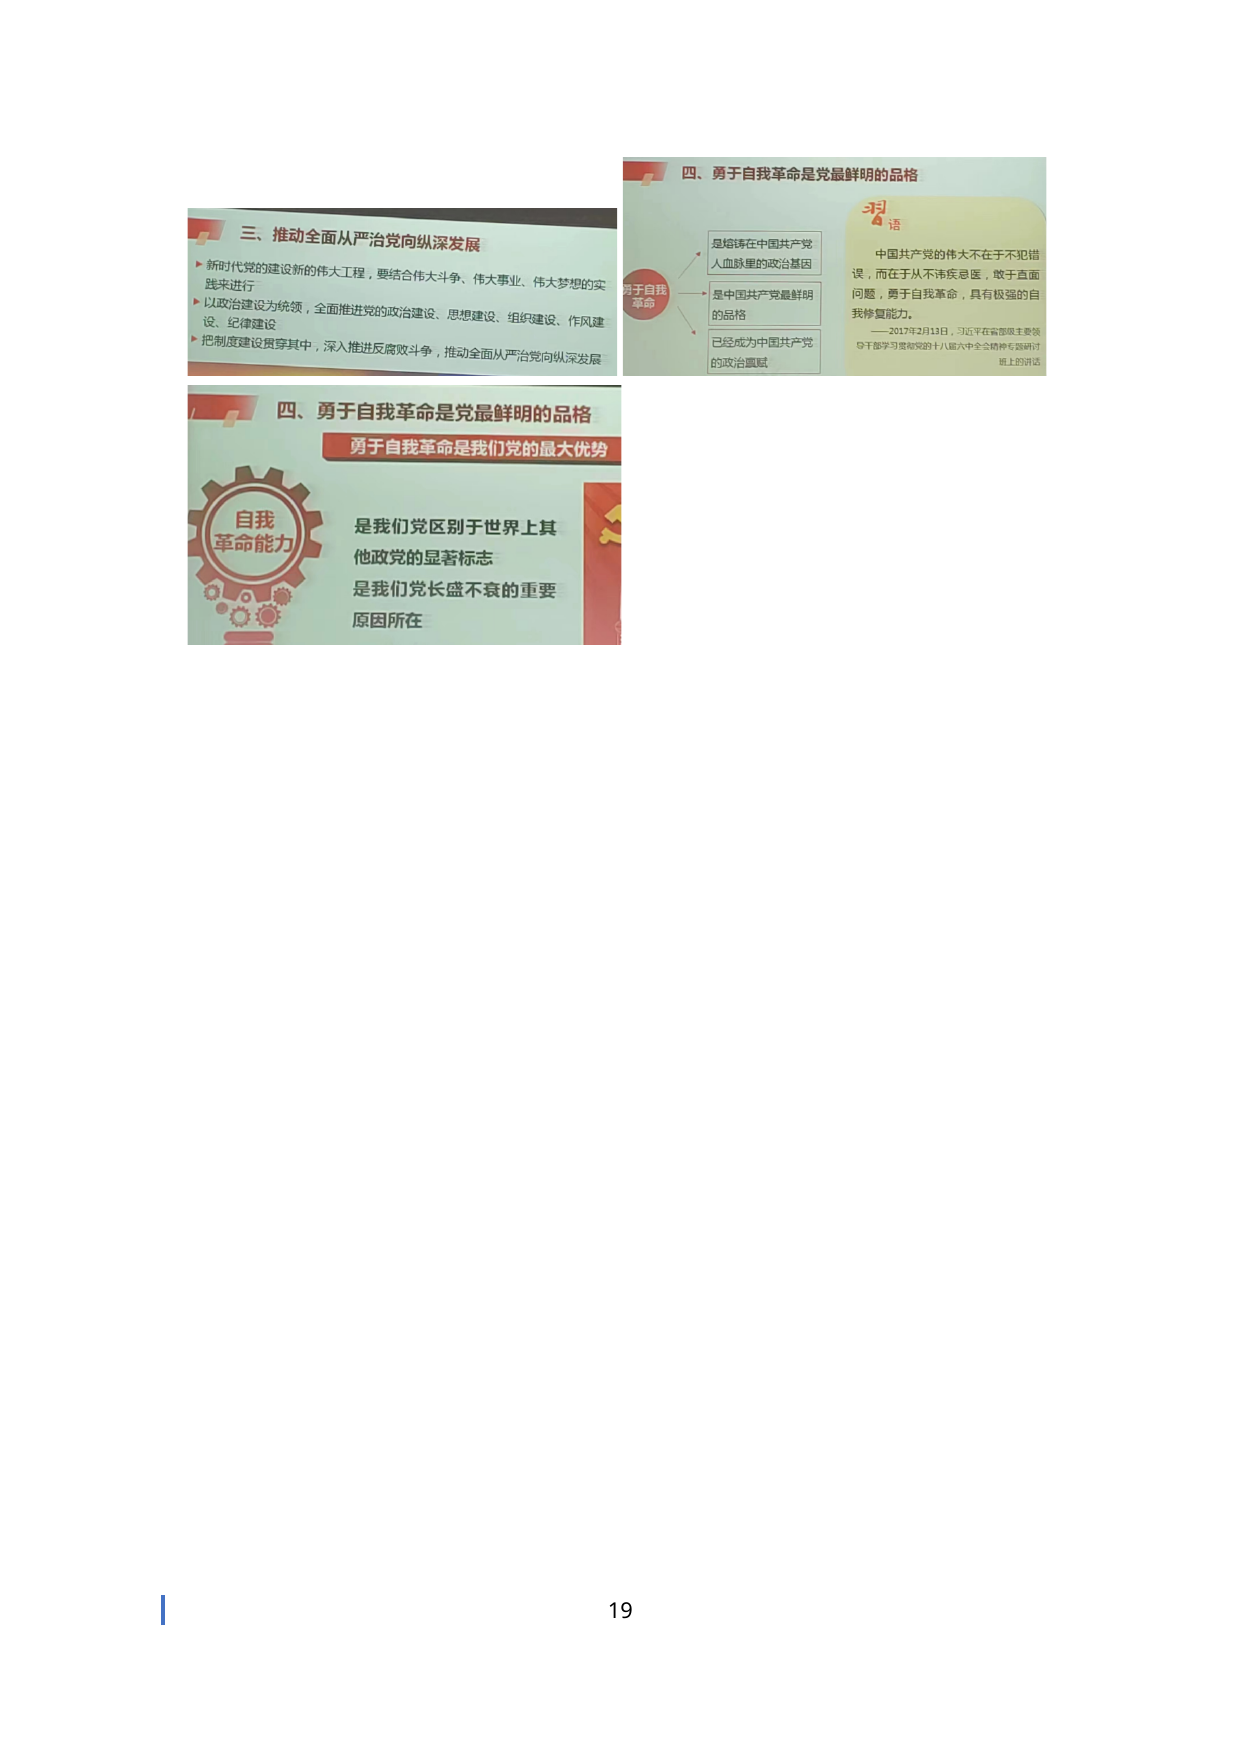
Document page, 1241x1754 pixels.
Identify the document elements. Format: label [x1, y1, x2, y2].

picture [622, 157, 1047, 376]
picture [187, 208, 618, 376]
picture [187, 385, 622, 645]
